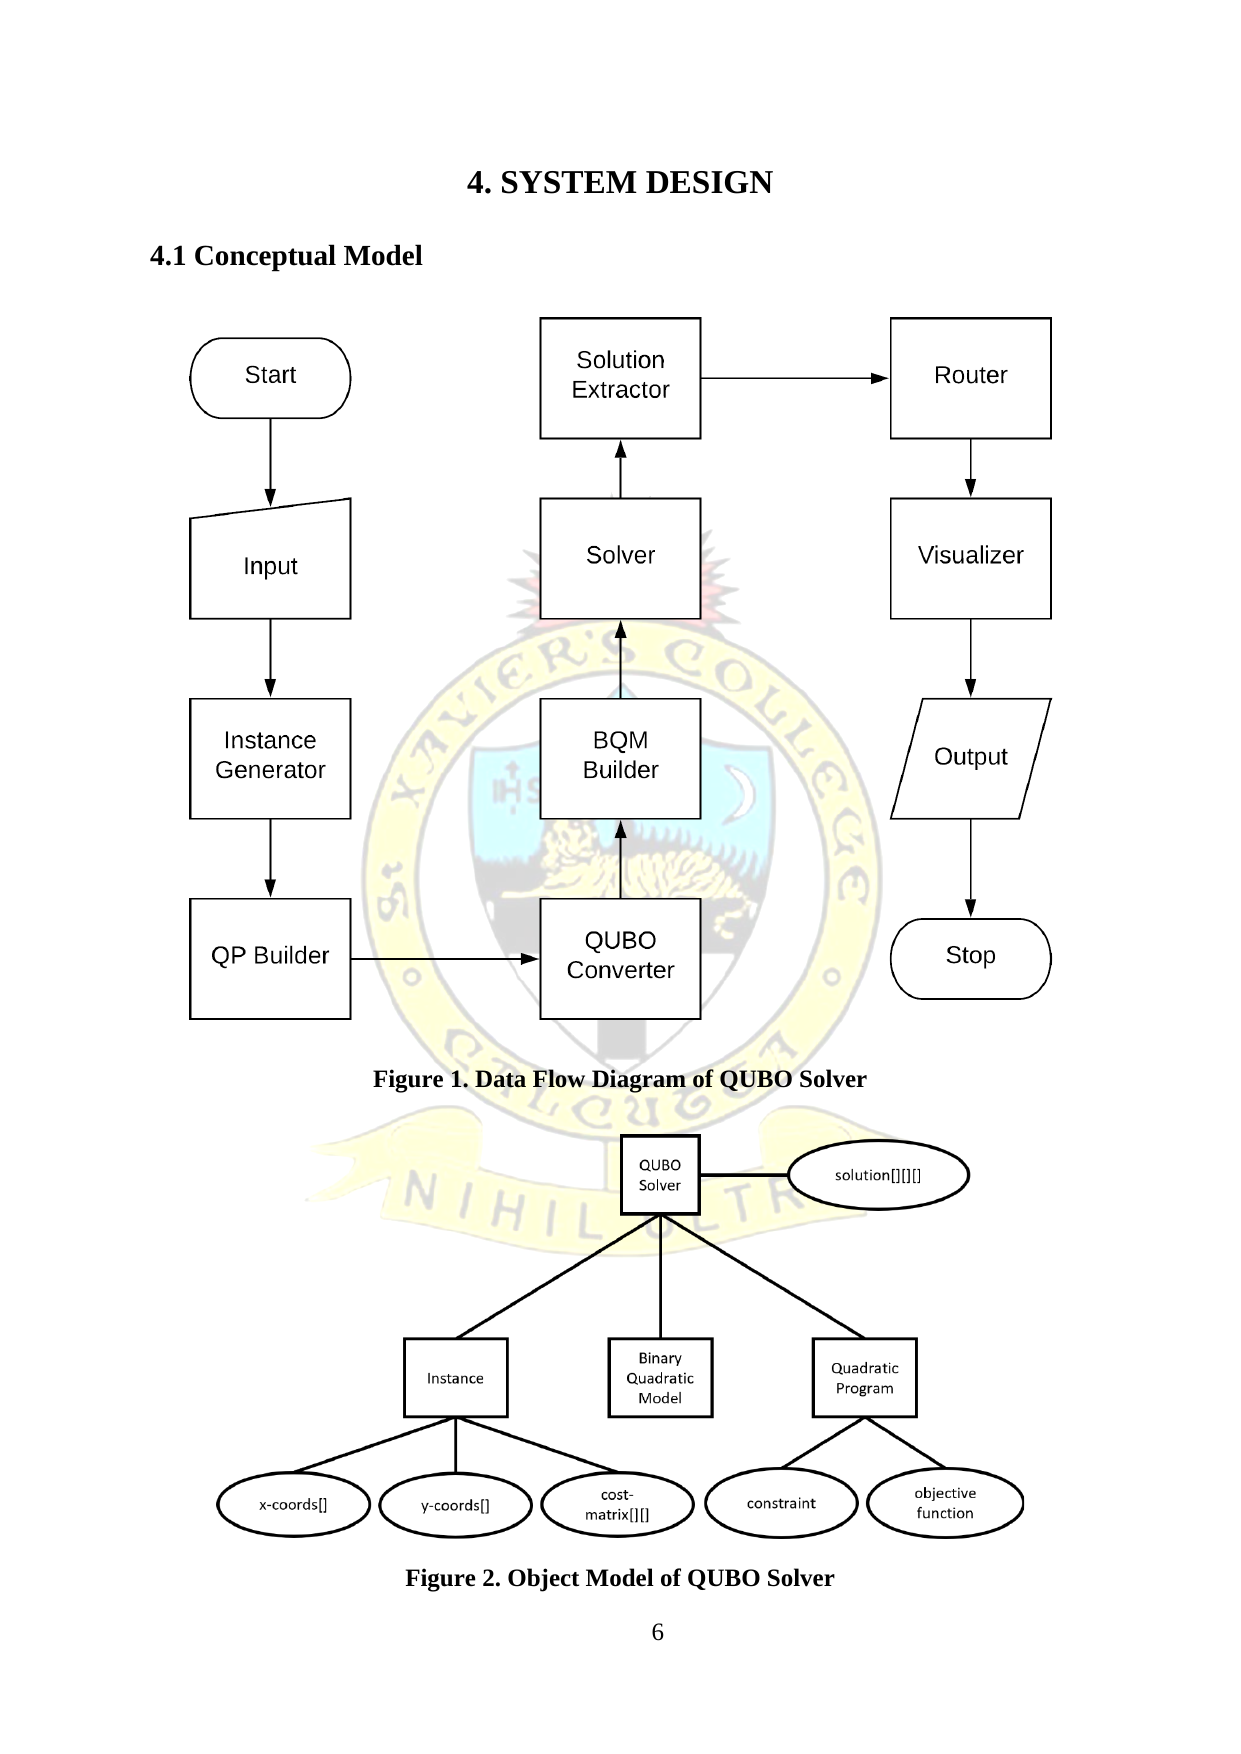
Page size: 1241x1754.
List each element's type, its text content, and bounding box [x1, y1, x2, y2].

picture [150, 278, 1091, 1059]
picture [216, 1134, 1025, 1539]
subtitle 4. system design [150, 162, 1090, 201]
subtitle 4.1 Conceptual Model [150, 238, 1090, 272]
text Figure 2. Object Model of QUBO Solver [150, 1563, 1090, 1592]
text Figure 1. Data Flow Diagram of QUBO Solver [150, 1064, 1090, 1093]
